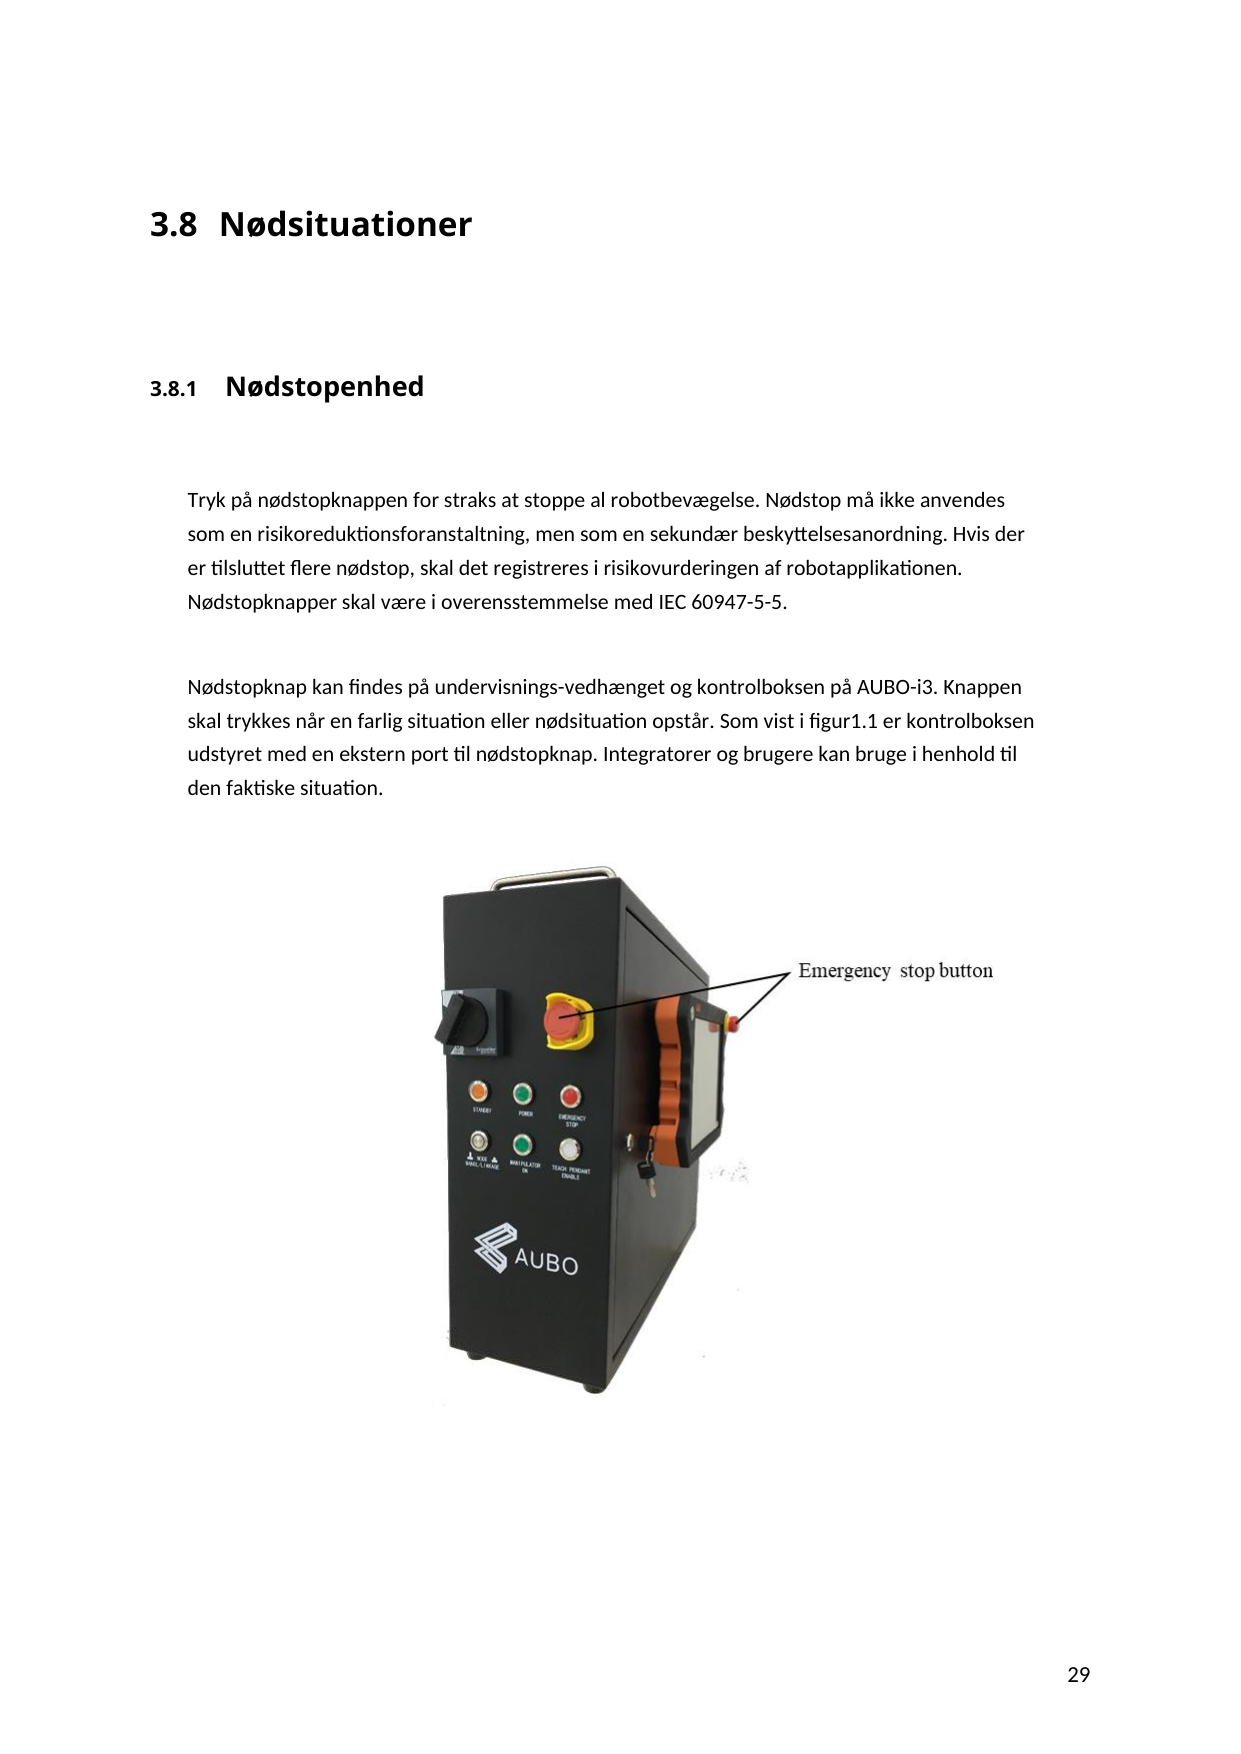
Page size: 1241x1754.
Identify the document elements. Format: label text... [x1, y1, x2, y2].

picture [425, 854, 1009, 1407]
subtitle Nødsituationer [150, 200, 1090, 246]
subtitle Nødstopenhed [150, 367, 1090, 404]
text Nødstopknap kan findes på undervisnings-vedhænget og kontrolboksen på AUBO-i3. Knappen skal trykkes når en farlig situation eller nødsituation opstår. Som vist i figur1.1 er kontrolboksen udstyret med en ekstern port til nødstopknap. Integratorer og brugere kan bruge i henhold til den faktiske situation. [187, 673, 1046, 801]
text Tryk på nødstopknappen for straks at stoppe al robotbevægelse. Nødstop må ikke anvendes som en risikoreduktionsforanstaltning, men som en sekundær beskyttelsesanordning. Hvis der er tilsluttet flere nødstop, skal det registreres i risikovurderingen af robotapplikationen. Nødstopknapper skal være i overensstemmelse med IEC 60947-5-5. [187, 486, 1037, 614]
